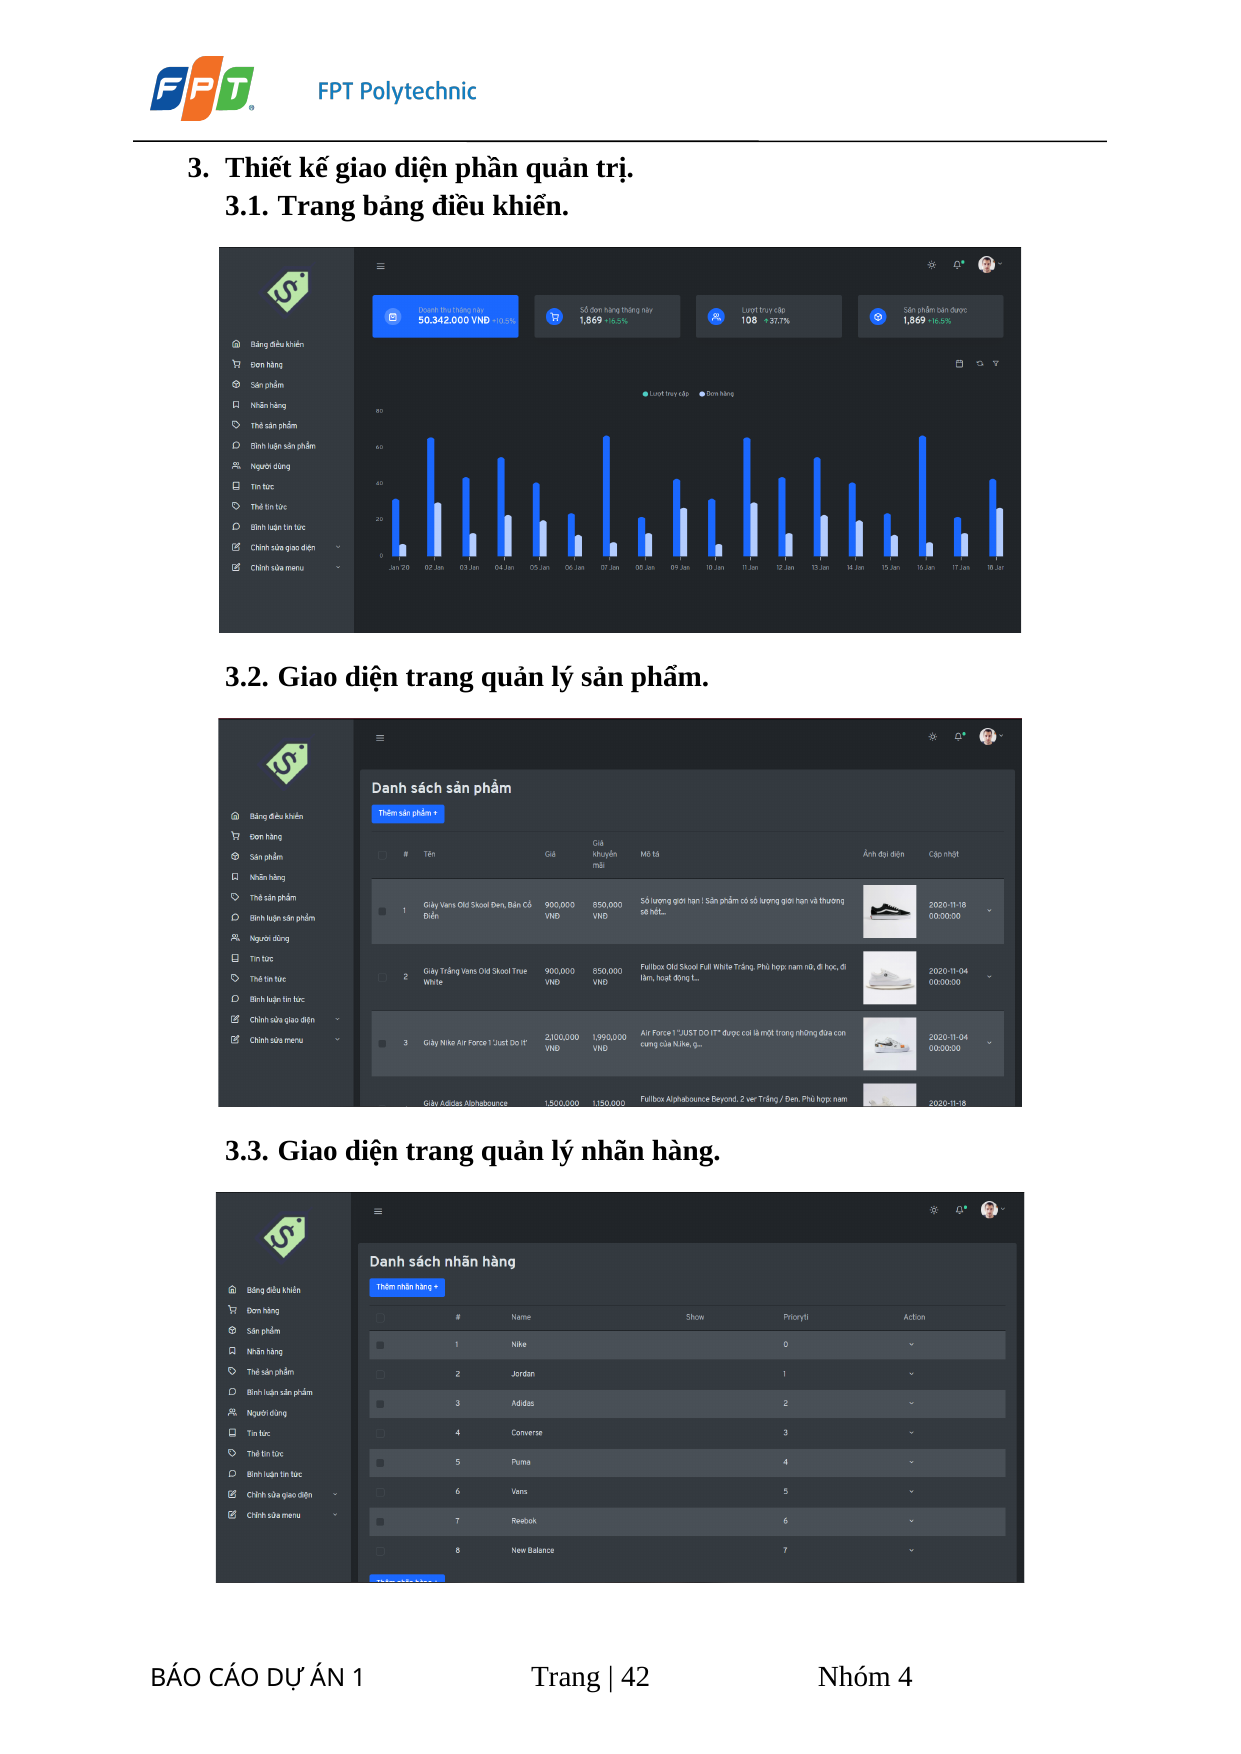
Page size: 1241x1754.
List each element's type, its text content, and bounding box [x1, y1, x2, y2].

list Thiết kế giao diện phần quản trị. [187, 150, 1090, 183]
list Giao diện trang quản lý sản phẩm. [225, 659, 1090, 692]
list Trang bảng điều khiển. [225, 188, 1090, 222]
picture [215, 1192, 1025, 1583]
picture [150, 56, 477, 121]
list Giao diện trang quản lý nhãn hàng. [225, 1133, 1090, 1166]
picture [218, 718, 1022, 1107]
picture [219, 247, 1022, 633]
